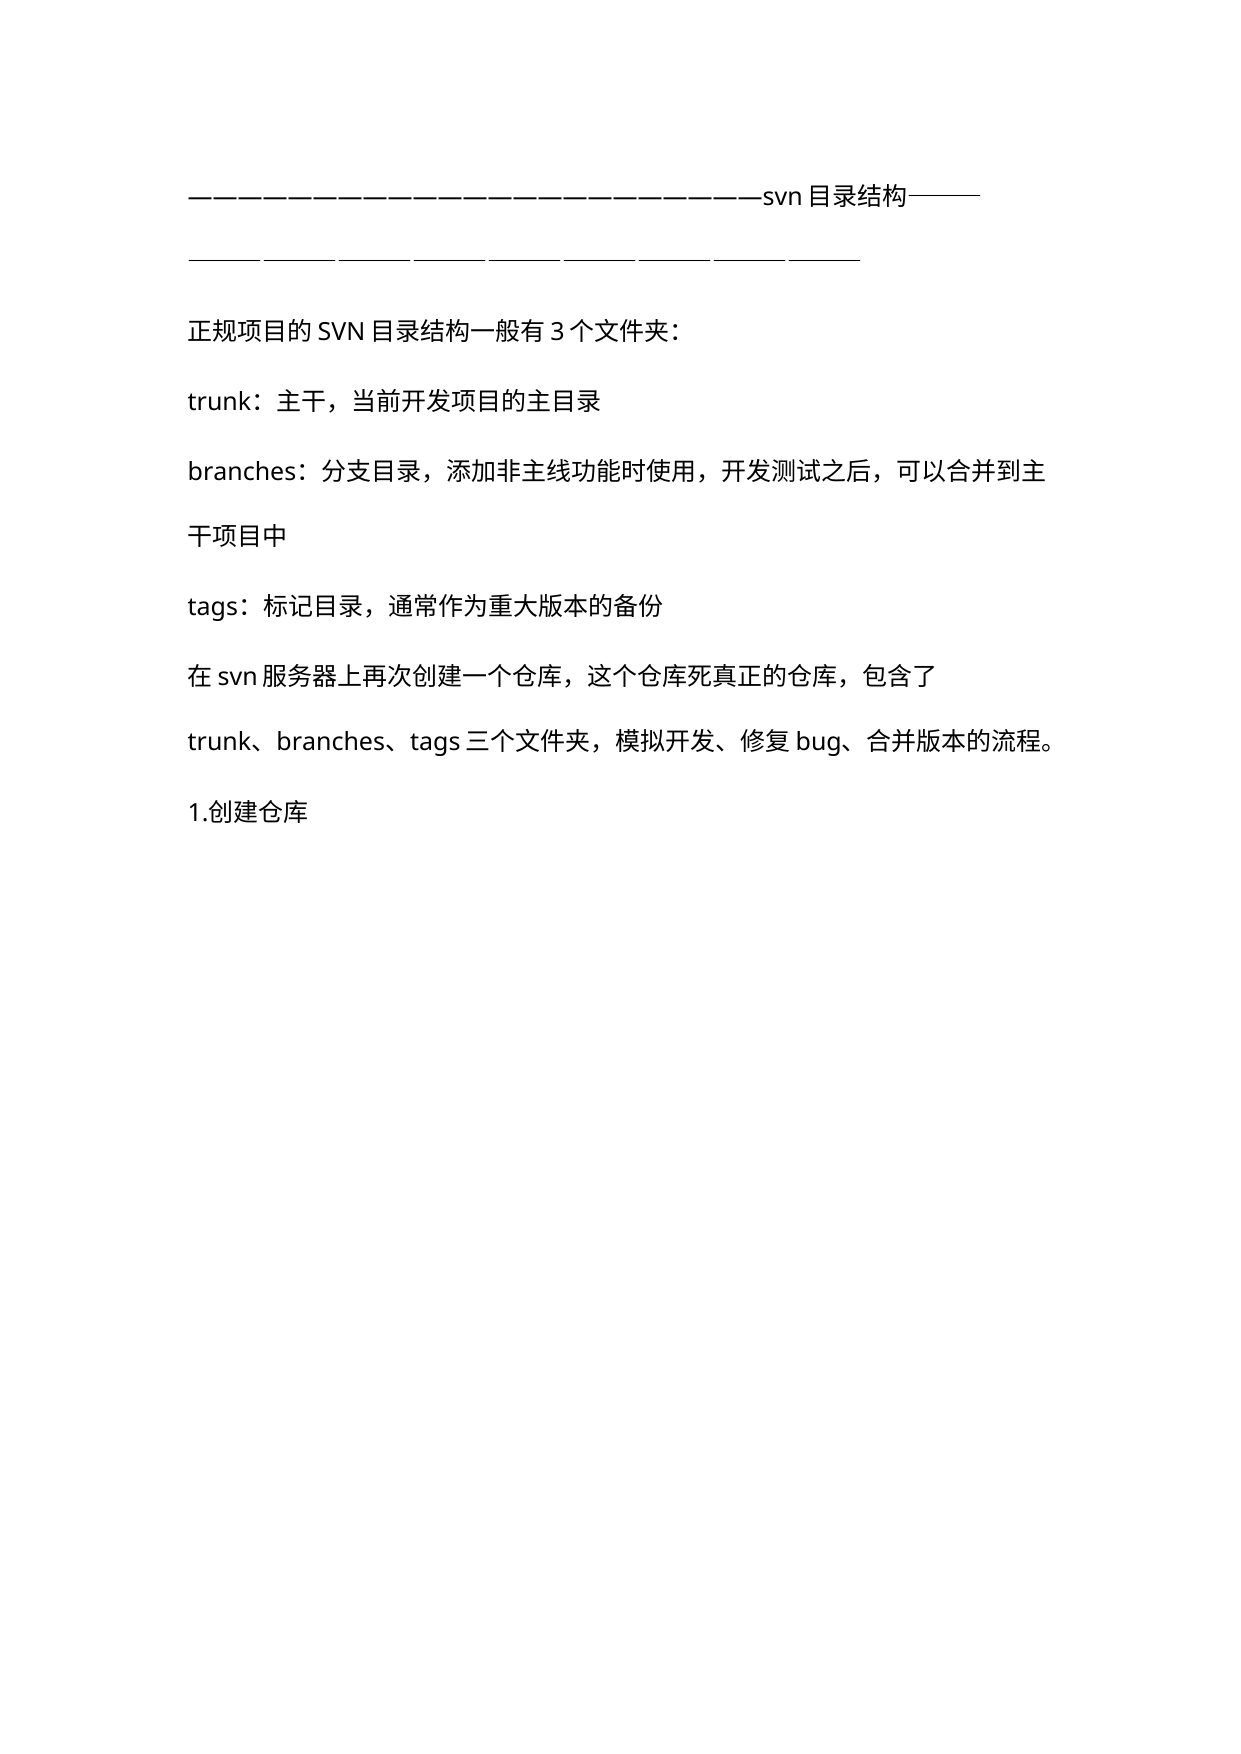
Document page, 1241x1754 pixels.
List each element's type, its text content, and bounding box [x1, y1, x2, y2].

text 正规项目的SVN目录结构一般有3个文件夹： [187, 297, 1053, 362]
text tags：标记目录，通常作为重大版本的备份 [187, 572, 1053, 637]
text 在svn服务器上再次创建一个仓库，这个仓库死真正的仓库，包含了trunk、branches、tags三个文件夹，模拟开发、修复bug、合并版本的流程。 [187, 642, 1053, 772]
text 1.创建仓库 [187, 778, 1053, 843]
text ———————————————————————svn目录结构—————————————————————————————— [187, 162, 1053, 292]
text branches：分支目录，添加非主线功能时使用，开发测试之后，可以合并到主干项目中 [187, 437, 1053, 567]
text trunk：主干，当前开发项目的主目录 [187, 367, 1053, 432]
